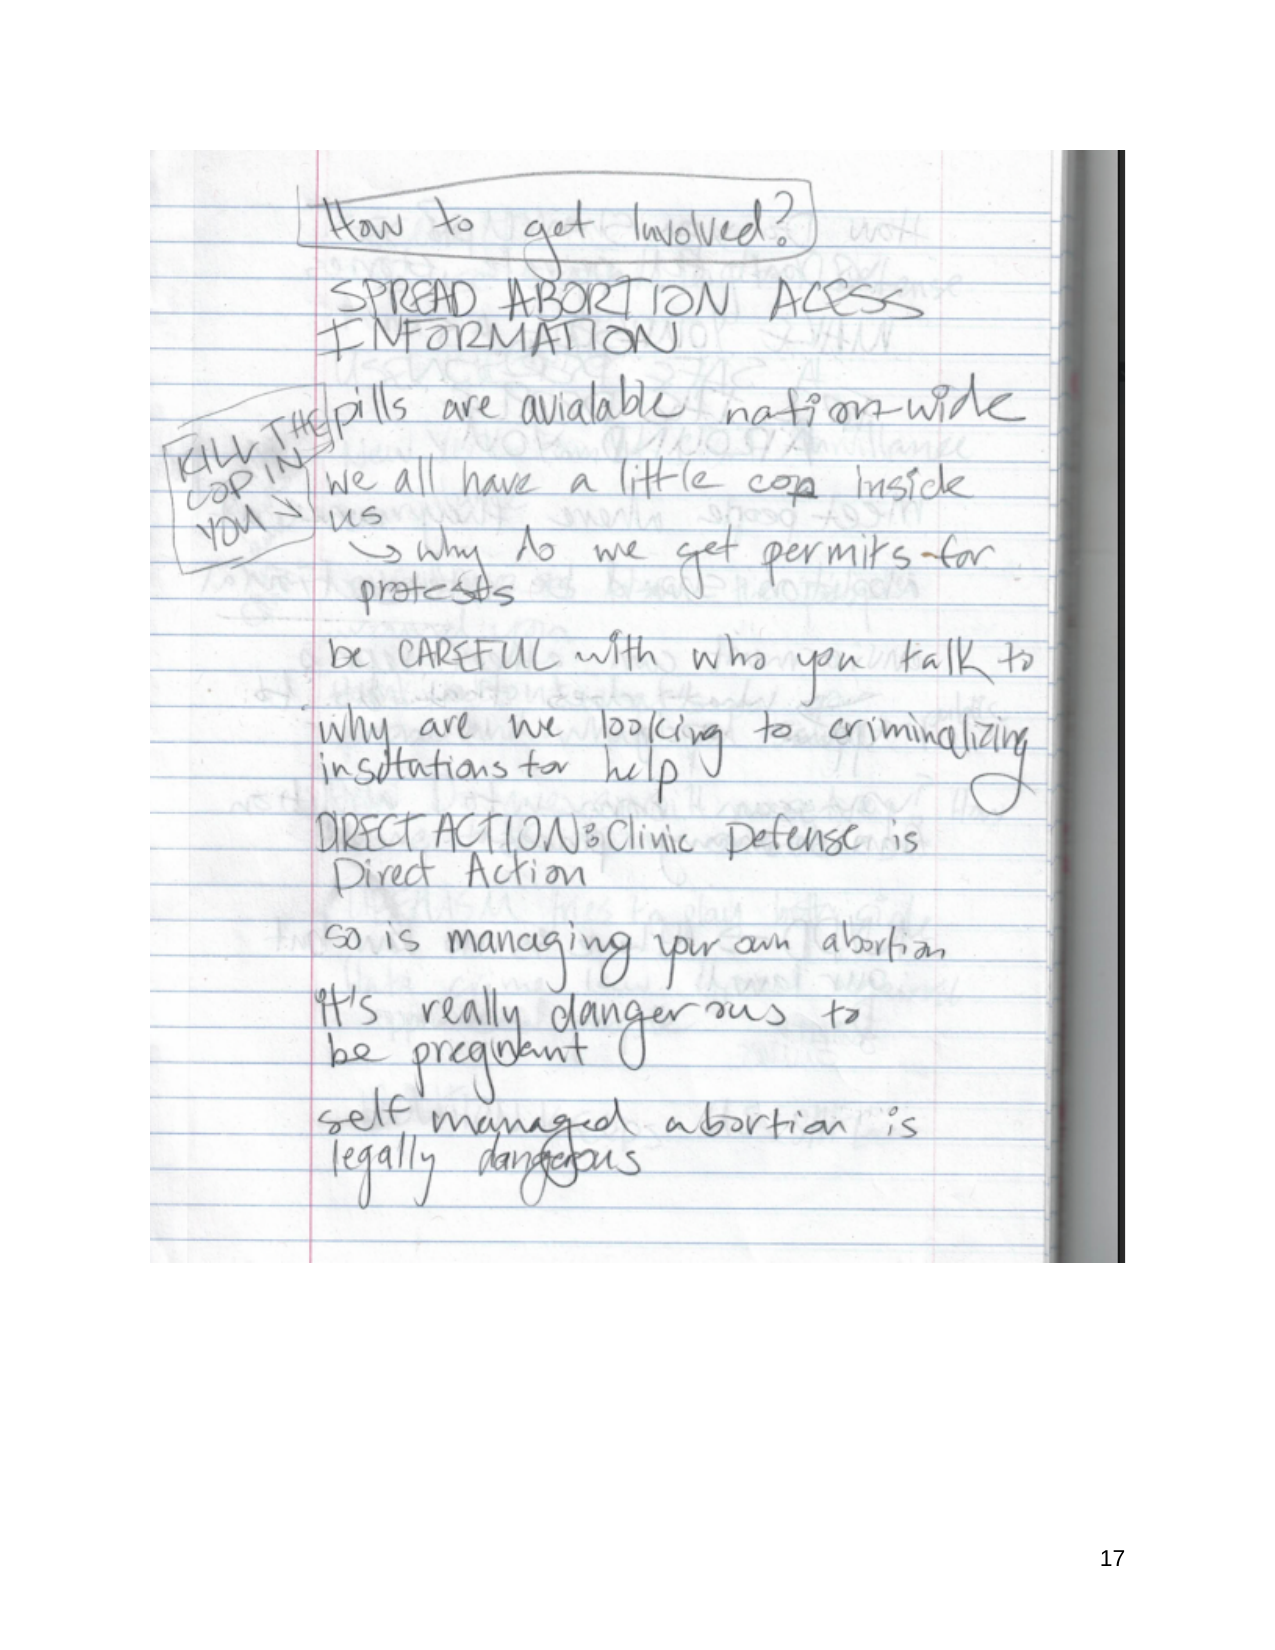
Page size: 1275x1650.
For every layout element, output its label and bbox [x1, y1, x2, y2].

picture [150, 150, 1125, 1263]
